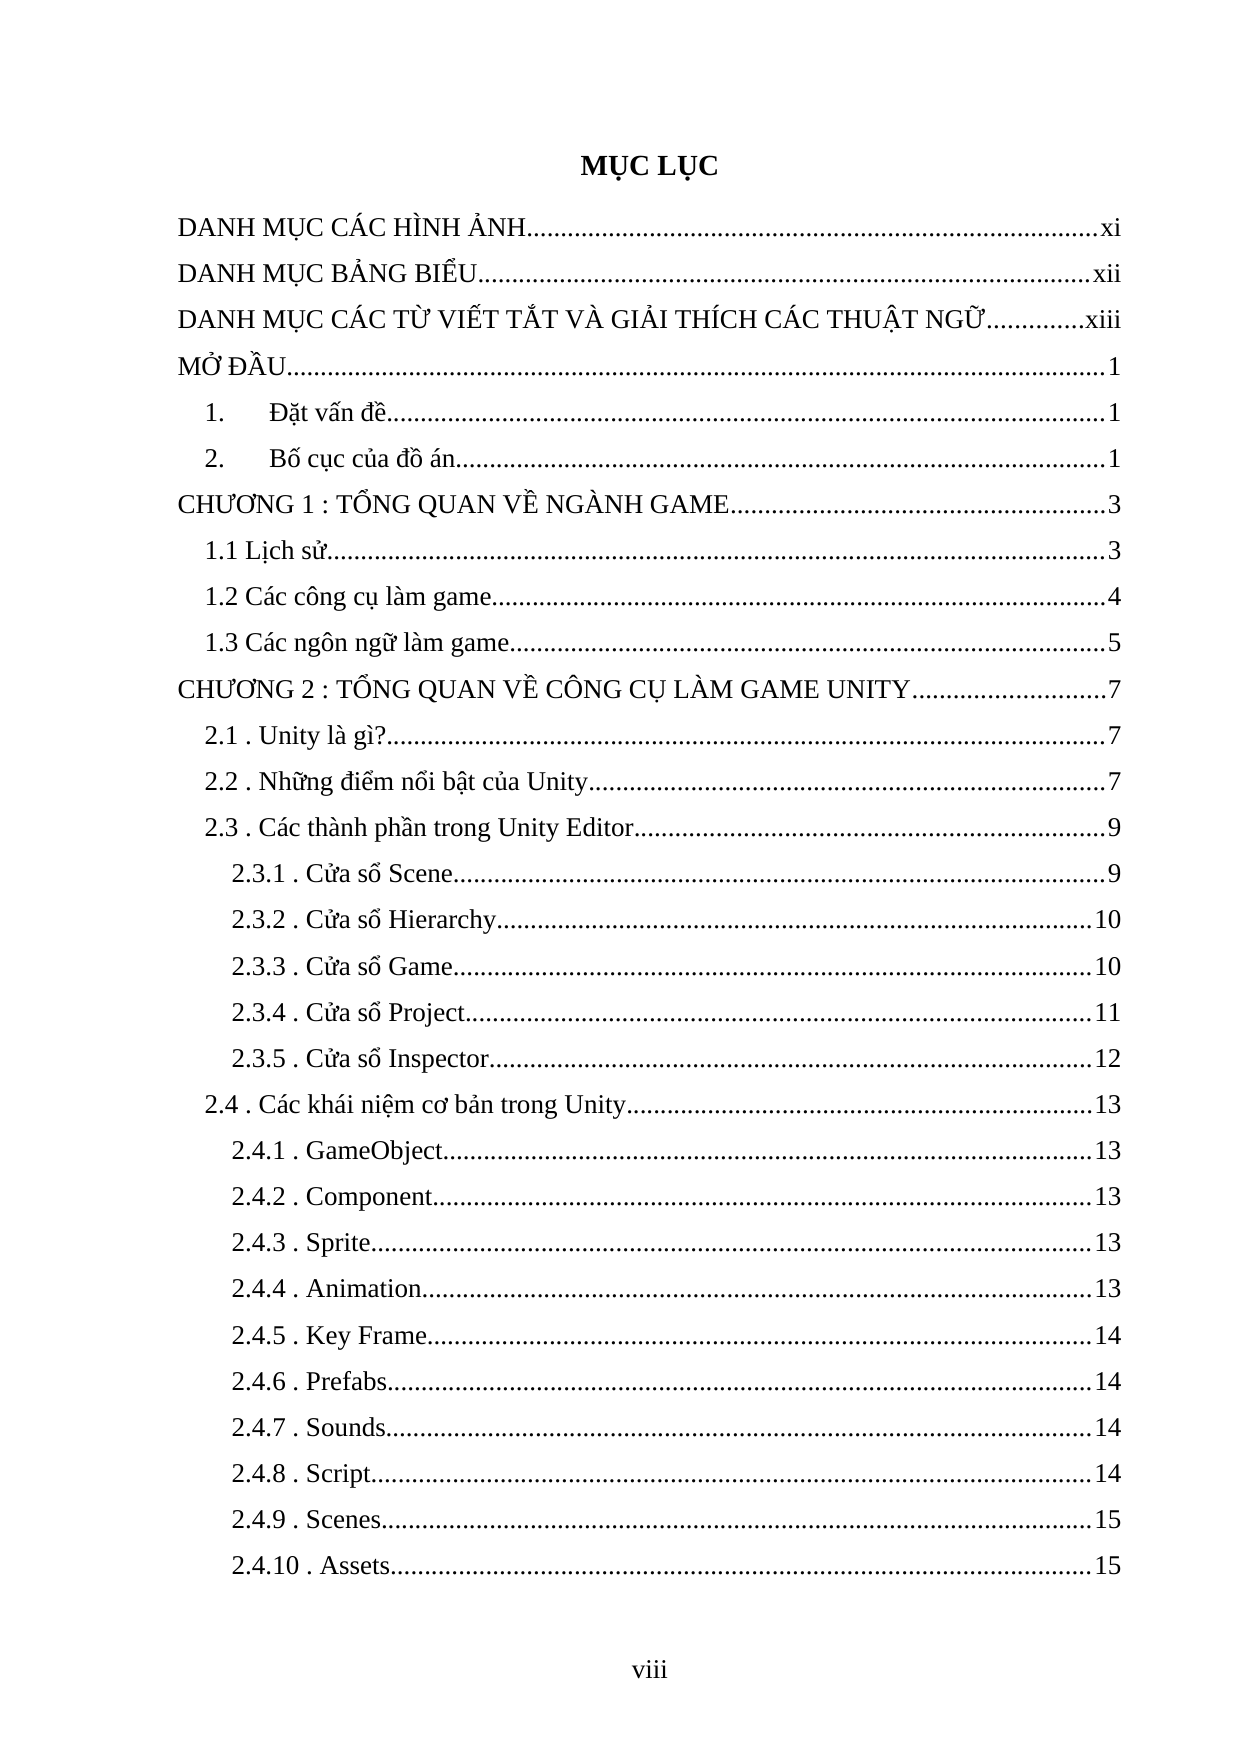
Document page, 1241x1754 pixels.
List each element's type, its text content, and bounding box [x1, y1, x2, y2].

text MỤC LỤC [177, 148, 1122, 181]
